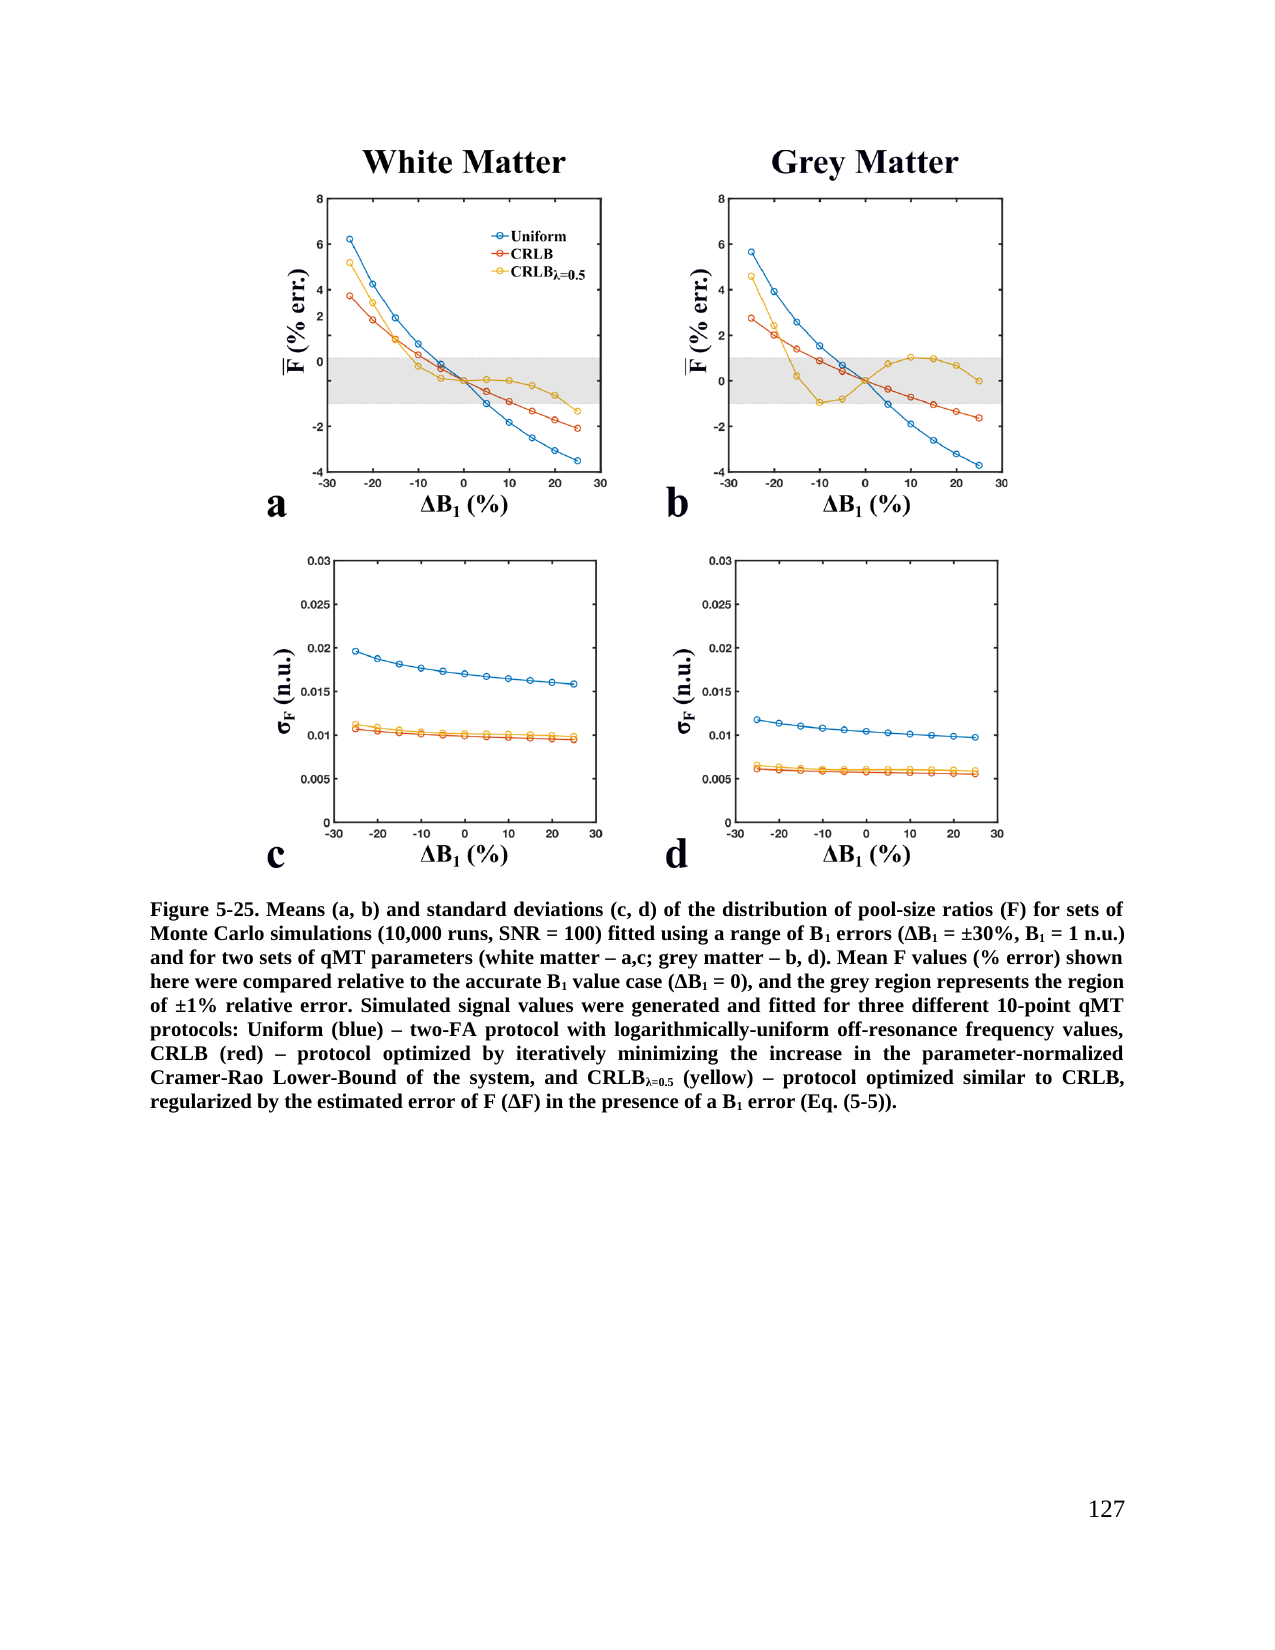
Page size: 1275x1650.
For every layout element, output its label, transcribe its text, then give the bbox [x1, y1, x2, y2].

picture [267, 150, 1008, 868]
text Figure 5-6. Means (a, b) and standard deviations (c, d) of the distribution of pool-size ratios (F) for sets of Monte Carlo simulations (10,000 runs, SNR = 100) fitted using a range of B1 errors (ΔB1 = ±30%, B1 = 1 n.u.) and for two sets of qMT parameters (white matter – a,c; grey matter – b, d). Mean F values (% error) shown here were compared relative to the accurate B1 value case (ΔB1 = 0), and the grey region represents the region of ±1% relative error. Simulated signal values were generated and fitted for three different 10-point qMT protocols: Uniform (blue) – two-FA protocol with logarithmically-uniform off-resonance frequency values, CRLB (red) – protocol optimized by iteratively minimizing the increase in the parameter-normalized Cramer-Rao Lower-Bound of the system, and CRLBλ=0.5 (yellow) – protocol optimized similar to CRLB, regularized by the estimated error of F (ΔF) in the presence of a B1 error (Eq. (5-5)). [150, 897, 1125, 1113]
